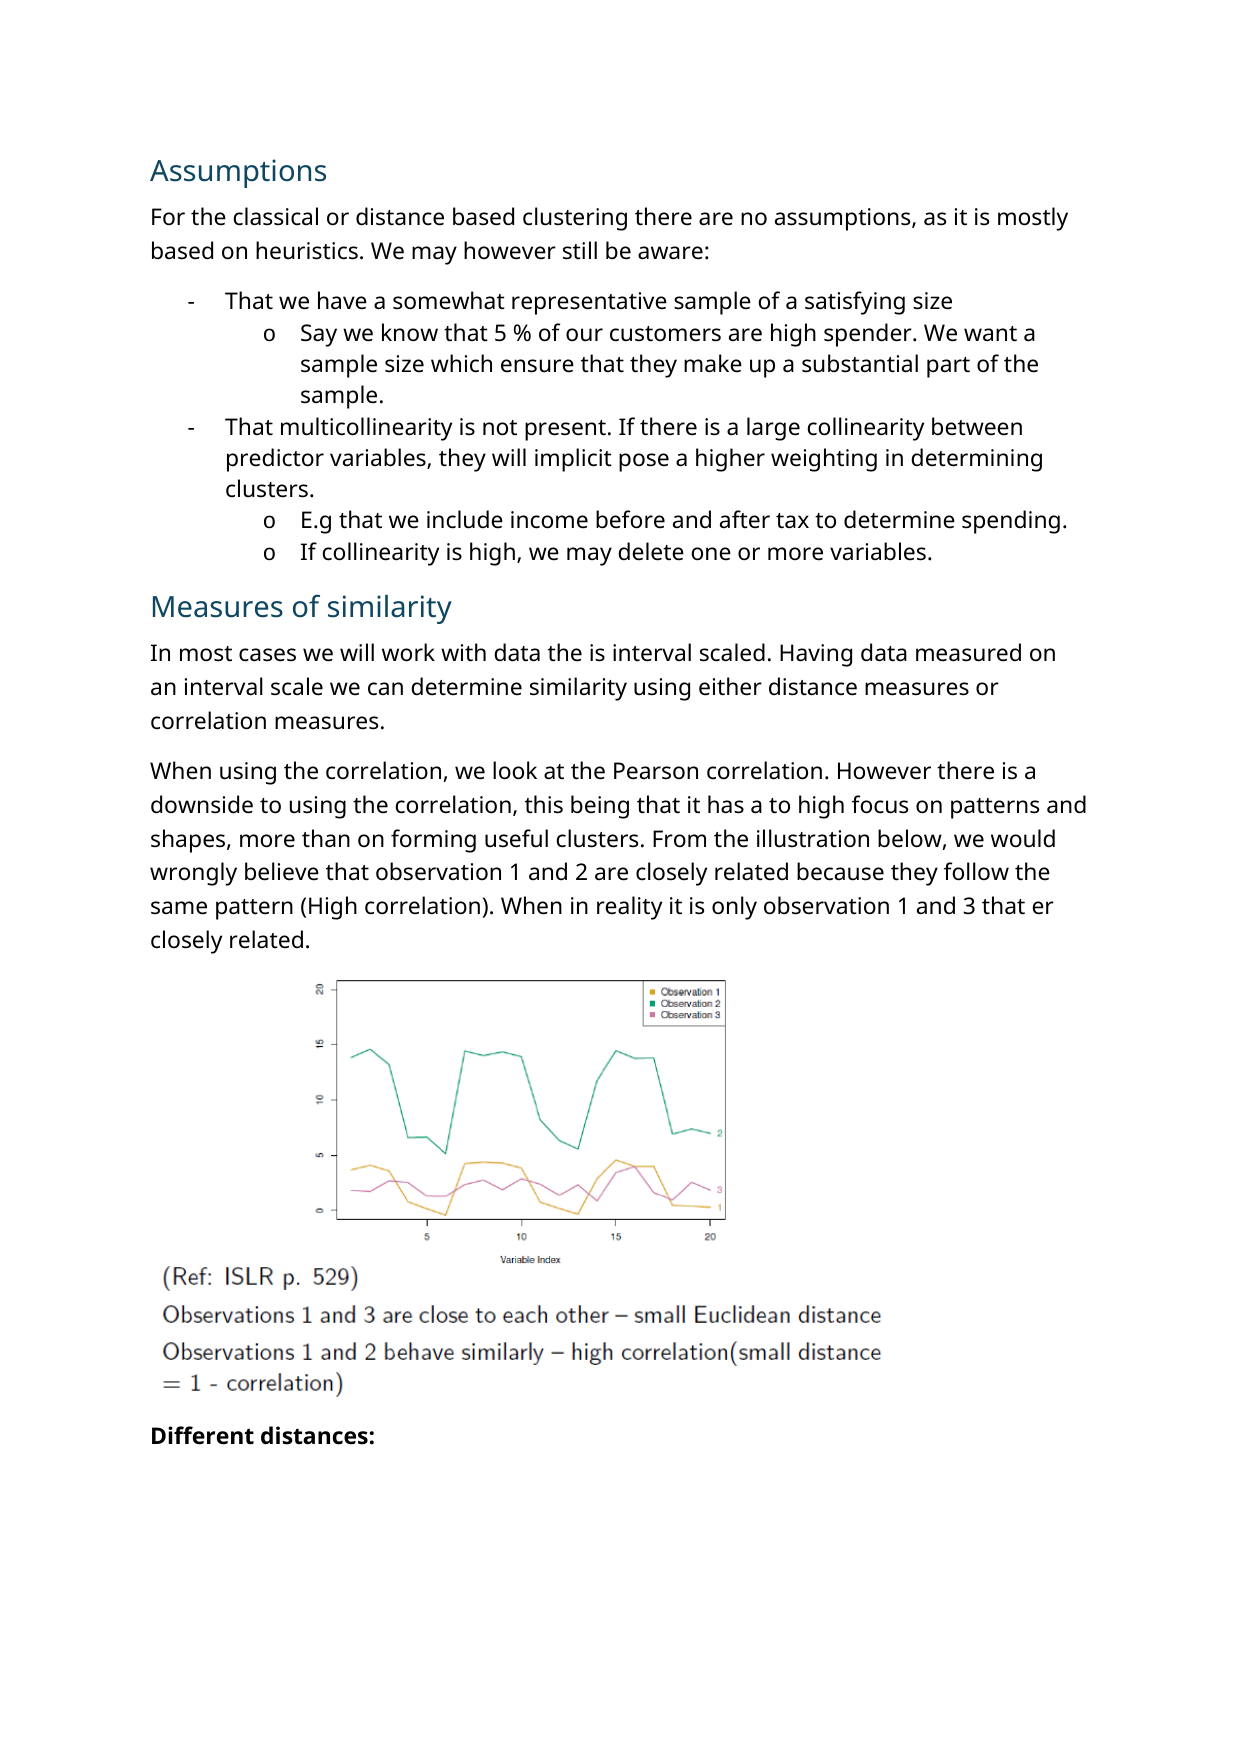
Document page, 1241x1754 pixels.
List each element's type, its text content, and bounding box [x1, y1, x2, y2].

list That multicollinearity is not present. If there is a large collinearity between predictor variables, they will implicit pose a higher weighting in determining clusters. [187, 410, 1090, 504]
list If collinearity is high, we may delete one or more variables. [262, 536, 1090, 567]
list That we have a somewhat representative sample of a satisfying size [187, 285, 1090, 317]
picture [150, 974, 907, 1401]
subtitle Measures of similarity [150, 586, 1090, 626]
subtitle Assumptions [150, 150, 1090, 190]
list E.g that we include income before and after tax to determine spending. [262, 504, 1090, 536]
text Different distances: [150, 1420, 1090, 1451]
text For the classical or distance based clustering there are no assumptions, as it is mostly based on heuristics. We may however still be aware: [150, 201, 1090, 266]
text In most cases we will work with data the is interval scaled. Having data measured on an interval scale we can determine similarity using either distance measures or correlation measures. [150, 637, 1090, 736]
list Say we know that 5 % of our customers are high spender. We want a sample size which ensure that they make up a substantial part of the sample. [262, 317, 1090, 410]
text When using the correlation, we look at the Pearson correlation. However there is a downside to using the correlation, this being that it has a to high focus on patterns and shapes, more than on forming useful clusters. From the illustration below, we would wrongly believe that observation 1 and 2 are closely related because they follow the same pattern (High correlation). When in reality it is only observation 1 and 3 that er closely related. [150, 755, 1090, 955]
